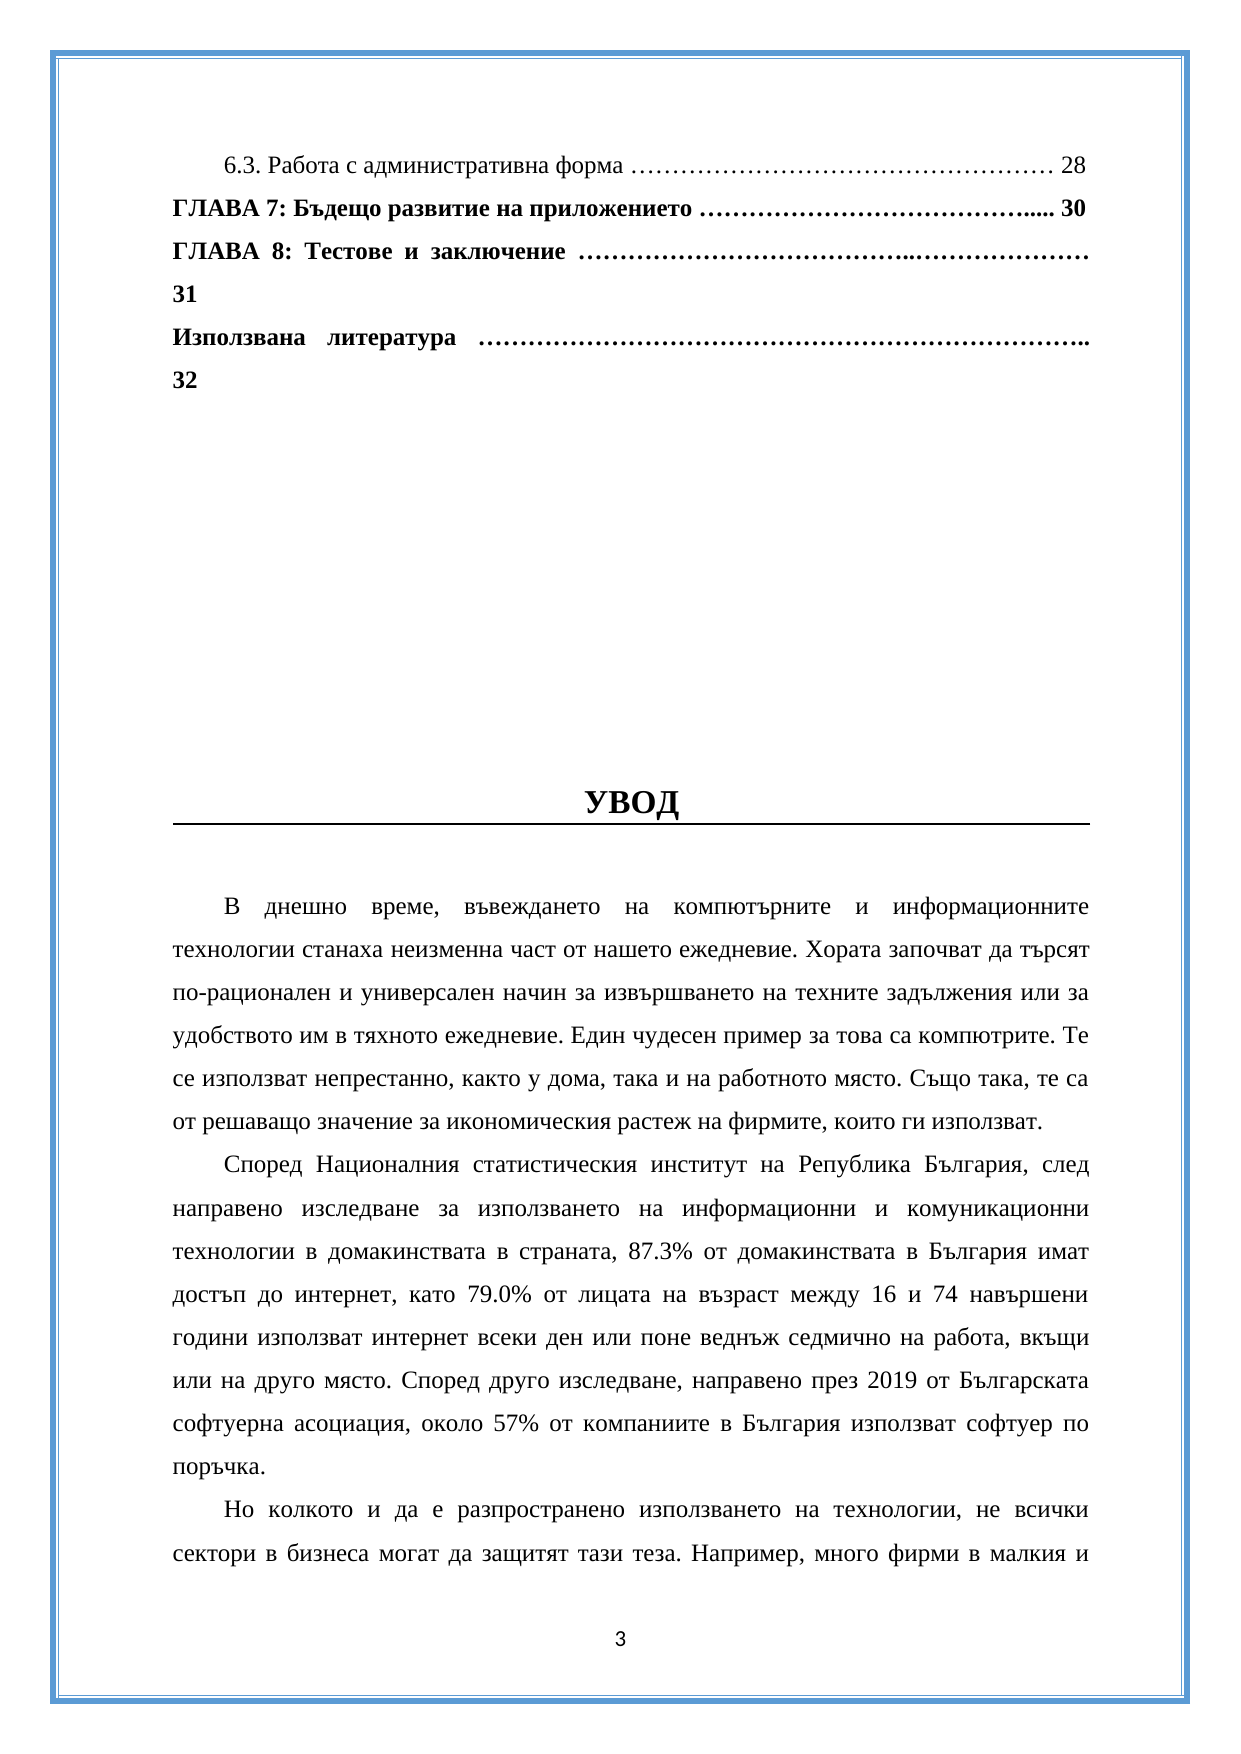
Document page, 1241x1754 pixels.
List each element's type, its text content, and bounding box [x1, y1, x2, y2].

list УВОД [172, 782, 1090, 824]
list В днешно време, въвеждането на компютърните и информационните технологии станаха неизменна част от нашето ежедневие. Хората започват да търсят по-рационален и универсален начин за извършването на техните задължения или за удобството им в тяхното ежедневие. Един чудесен пример за това са компютрите. Те се използват непрестанно, както у дома, така и на работното място. Също така, те са от решаващо значение за икономическия растеж на фирмите, които ги използват. [172, 891, 1090, 1135]
list Използвана литература ……………………………………………………………….. 32 [172, 322, 1090, 394]
list ГЛАВА 8: Тестове и заключение …………………………………..………………… 31 [172, 236, 1090, 308]
list Според Националния статистическия институт на Република България, след направено изследване за използването на информационни и комуникационни технологии в домакинствата в страната, 87.3% от домакинствата в България имат достъп до интернет, като 79.0% от лицата на възраст между 16 и 74 навършени години използват интернет всеки ден или поне веднъж седмично на работа, вкъщи или на друго място. Според друго изследване, направено през 2019 от Българската софтуерна асоциация, около 57% от компаниите в България използват софтуер по поръчка. [172, 1149, 1090, 1480]
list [172, 1494, 1090, 1566]
list 6.3. Работа с административна форма …………………………………………… 28 [172, 150, 1090, 179]
list ГЛАВА 7: Бъдещо развитие на приложението …………………………………..... 30 [172, 193, 1090, 222]
